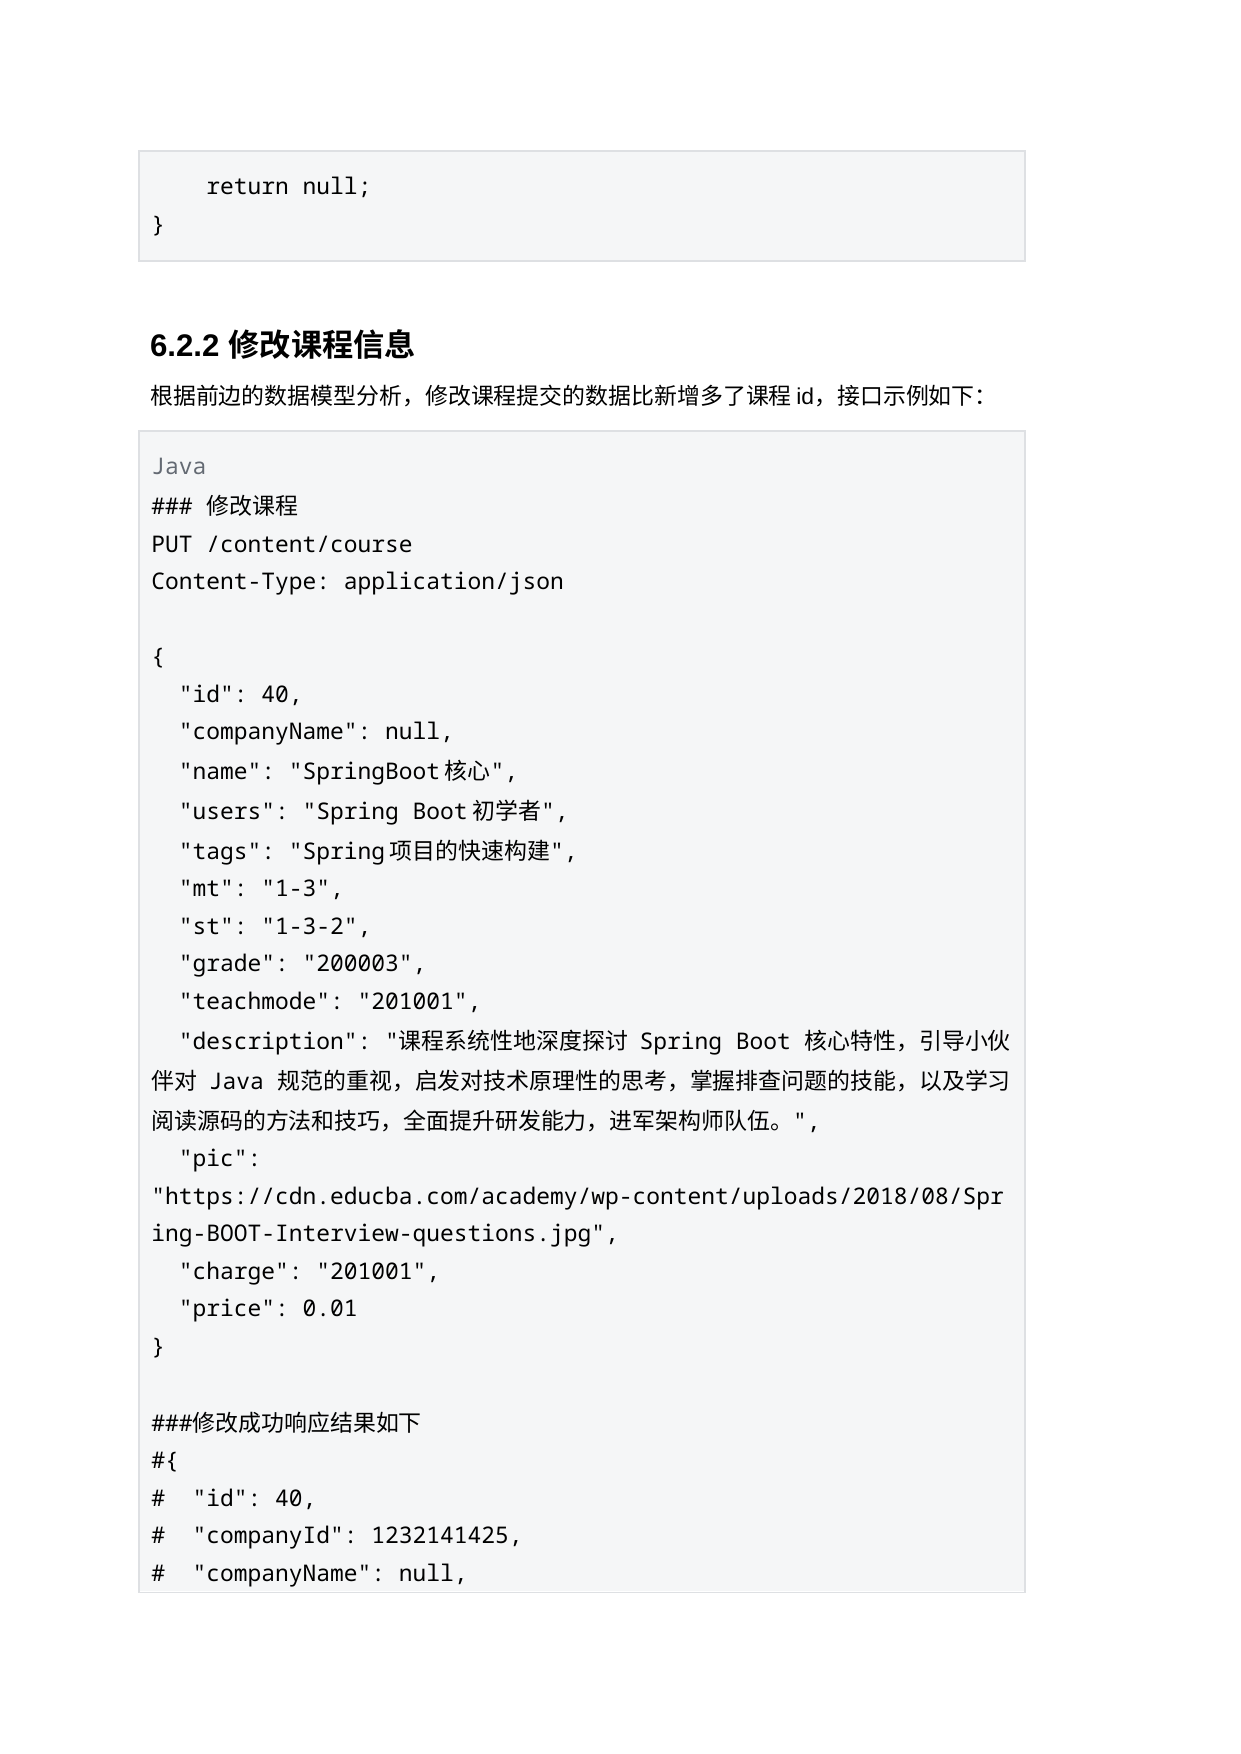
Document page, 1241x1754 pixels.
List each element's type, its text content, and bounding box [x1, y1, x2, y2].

text 根据前边的数据模型分析，修改课程提交的数据比新增多了课程id，接口示例如下： [150, 378, 1090, 411]
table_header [140, 152, 1024, 260]
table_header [140, 432, 1024, 1591]
